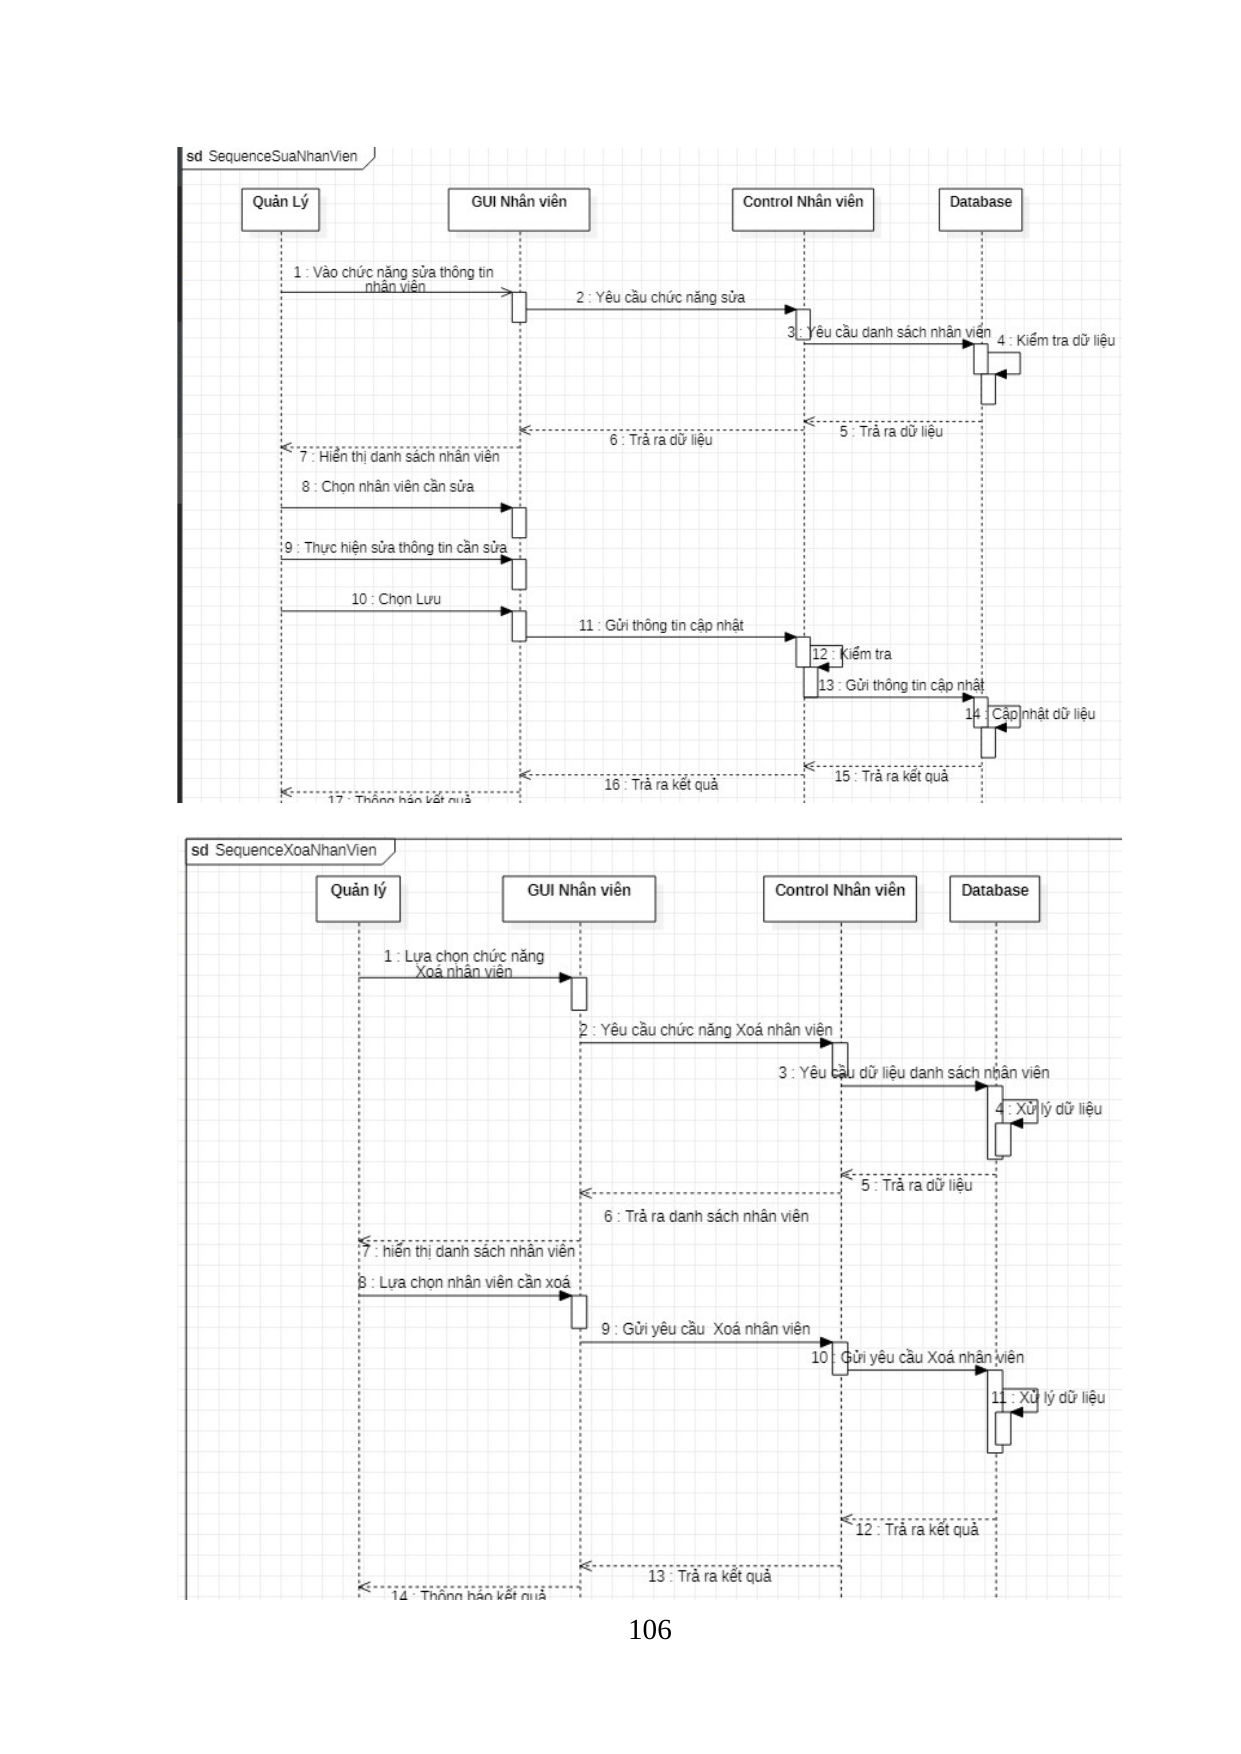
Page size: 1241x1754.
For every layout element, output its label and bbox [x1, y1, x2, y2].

picture [177, 835, 1123, 1600]
picture [177, 147, 1123, 803]
